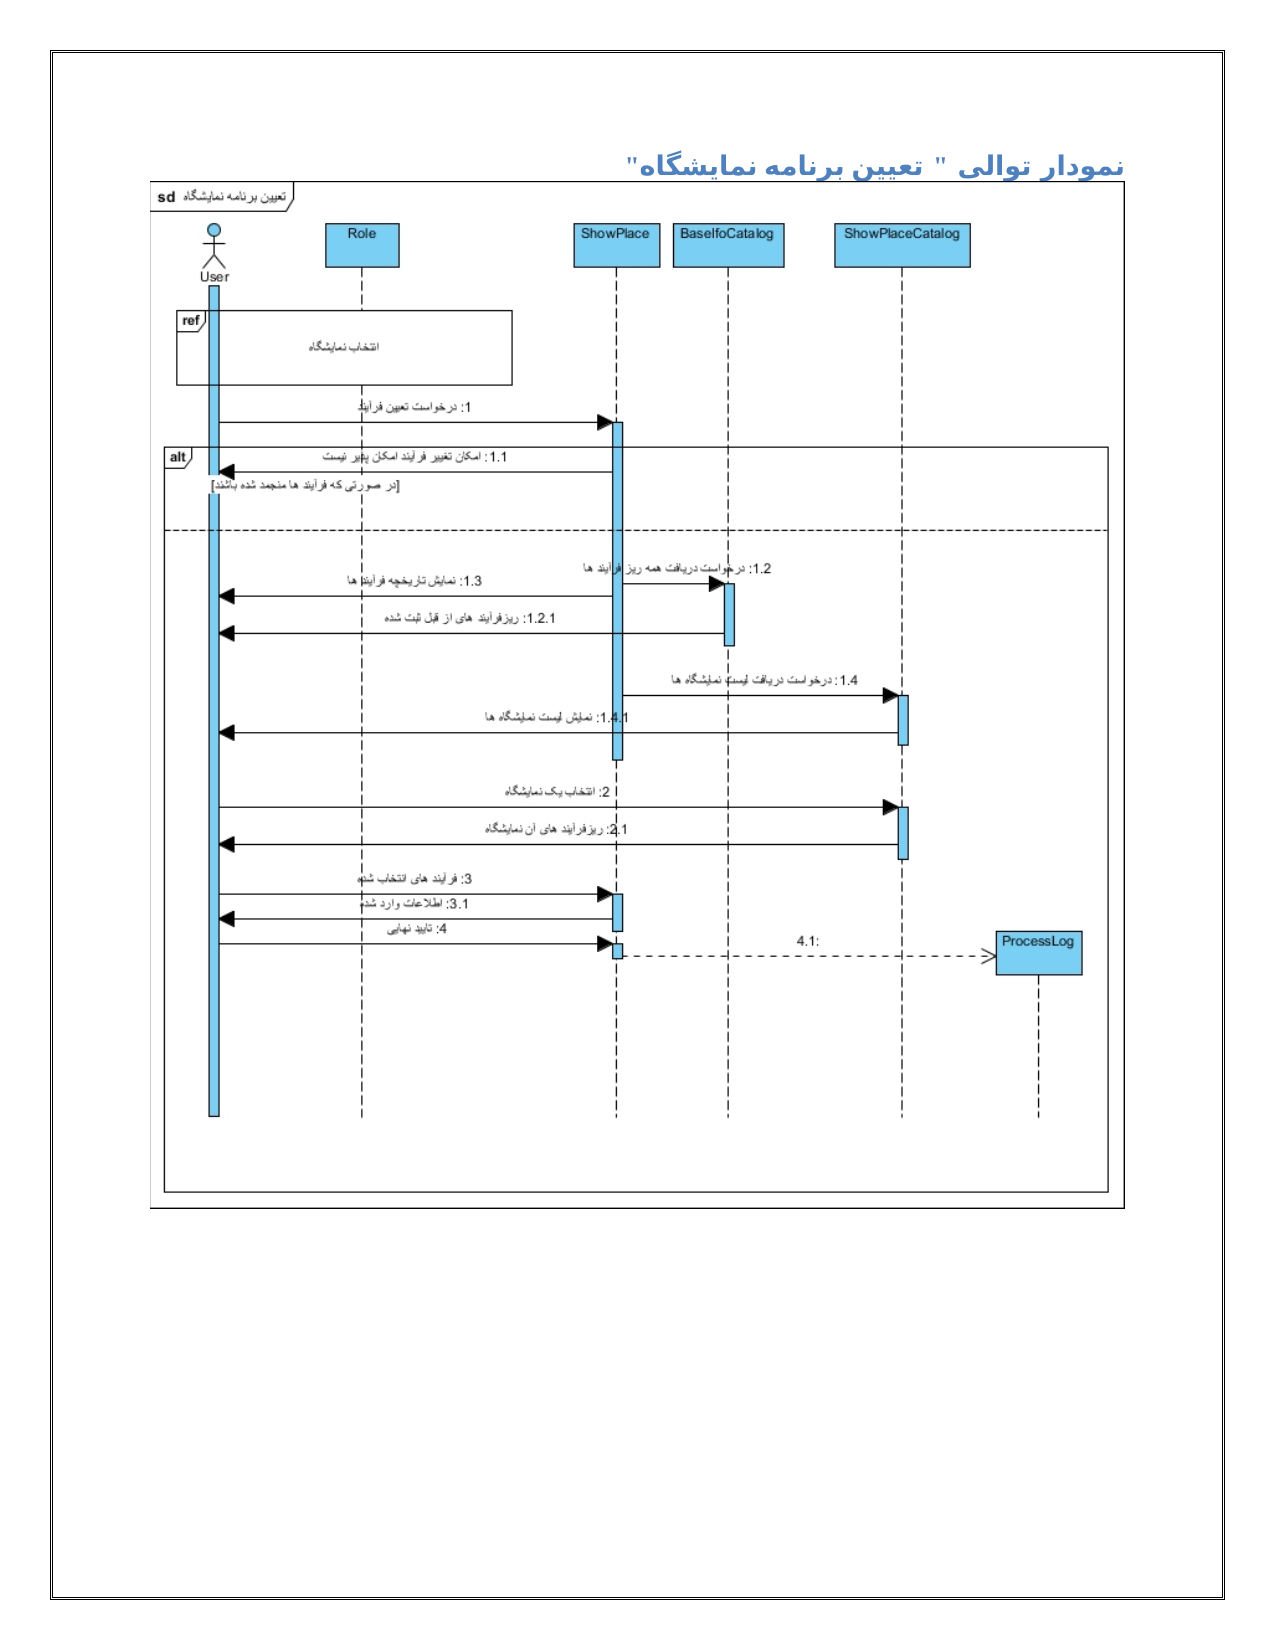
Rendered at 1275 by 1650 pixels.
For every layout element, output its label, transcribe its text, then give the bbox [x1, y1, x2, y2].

picture [150, 181, 1125, 1209]
subtitle نمودار توالی " تعیین برنامه نمایشگاه" [150, 150, 1125, 181]
